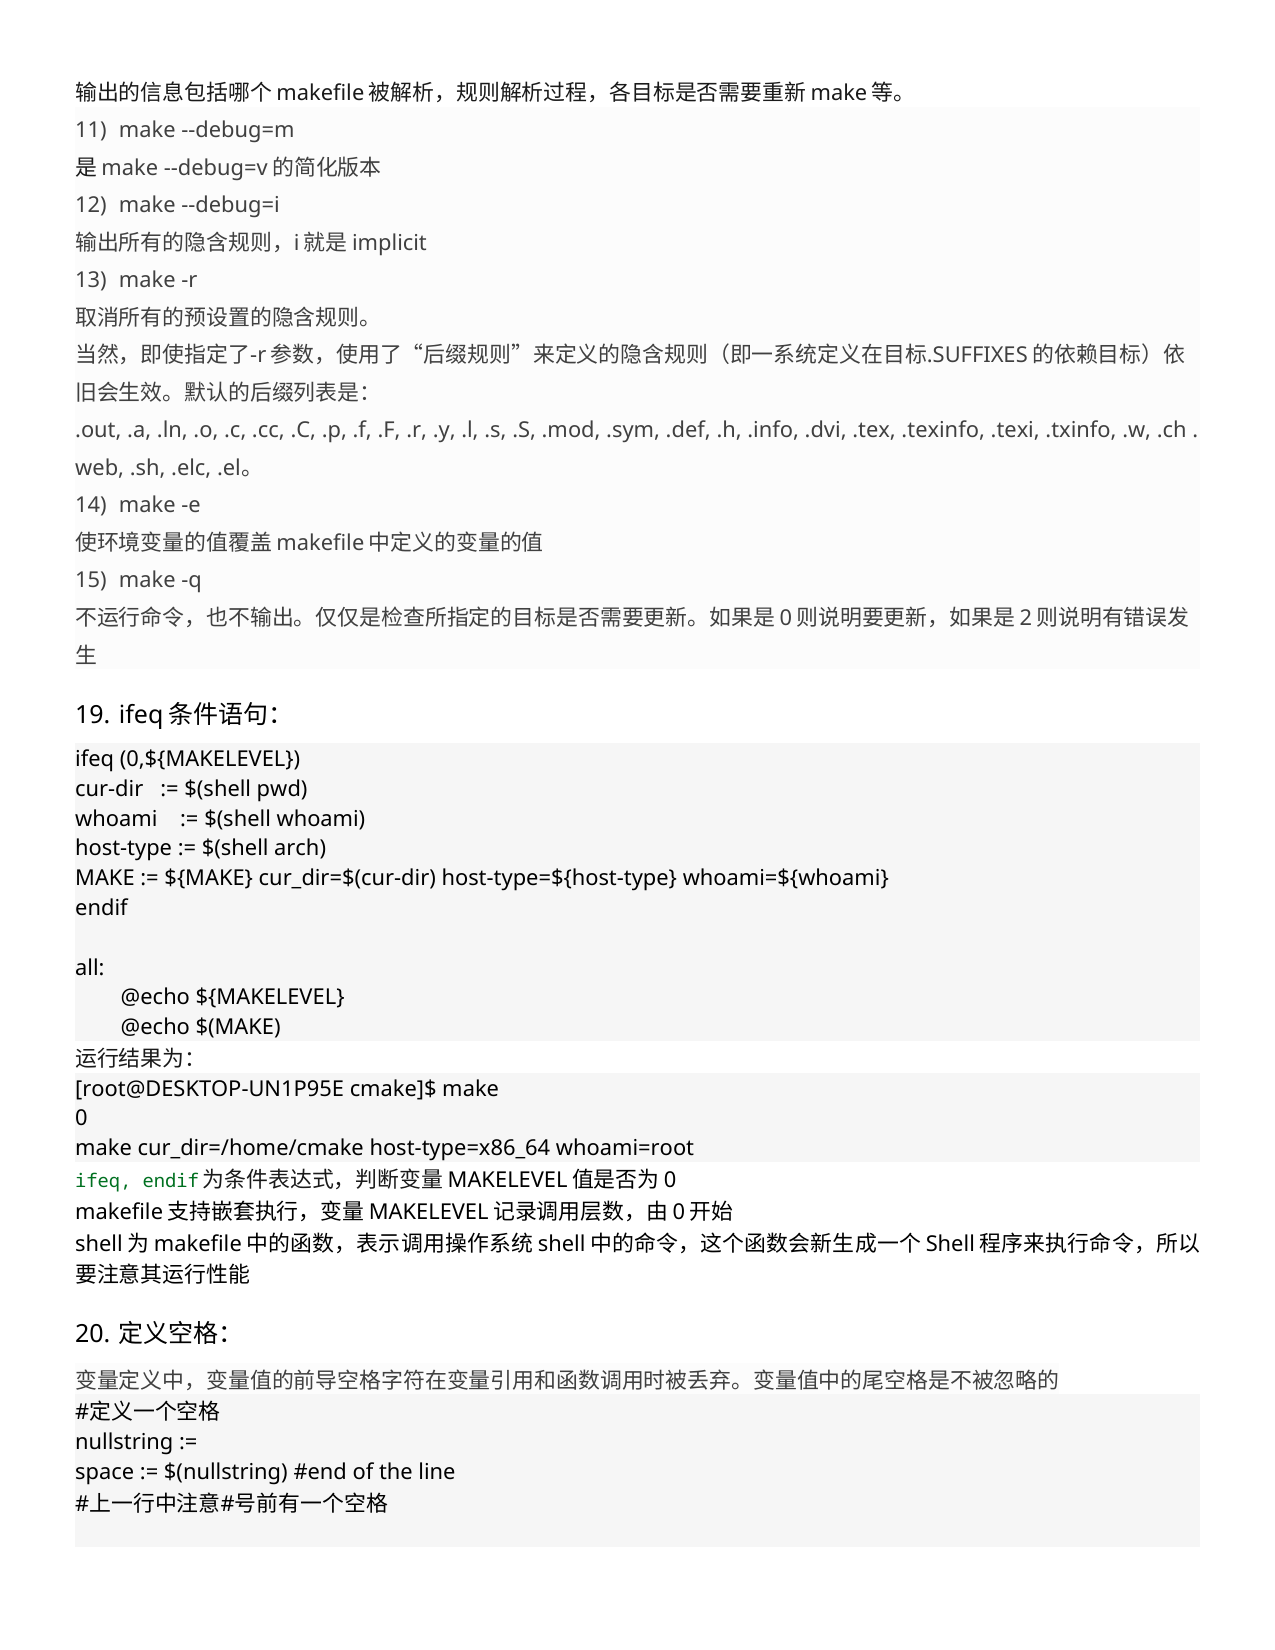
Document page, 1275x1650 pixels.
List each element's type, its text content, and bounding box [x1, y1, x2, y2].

text 当然，即使指定了-r参数，使用了“后缀规则”来定义的隐含规则（即一系统定义在目标.SUFFIXES的依赖目标）依旧会生效。默认的后缀列表是： [75, 332, 1200, 407]
list ifeq条件语句： [75, 694, 1200, 731]
text host-type := $(shell arch) [75, 832, 1200, 862]
text cur-dir := $(shell pwd) [75, 773, 1200, 803]
text 使环境变量的值覆盖makefile中定义的变量的值 [75, 519, 1200, 557]
text .out, .a, .ln, .o, .c, .cc, .C, .p, .f, .F, .r, .y, .l, .s, .S, .mod, .sym, .def, .h, .info, .dvi, .tex, .texinfo, .texi, .txinfo, .w, .ch .web, .sh, .elc, .el。 [75, 407, 1200, 482]
text @echo $(MAKE) [75, 1011, 1200, 1041]
text 取消所有的预设置的隐含规则。 [75, 294, 1200, 332]
list make -e [75, 482, 1200, 519]
text all: [75, 952, 1200, 981]
text 是make --debug=v的简化版本 [75, 144, 1200, 182]
text @echo ${MAKELEVEL} [75, 981, 1200, 1011]
text endif [75, 892, 1200, 922]
list make -q [75, 557, 1200, 594]
text 输出所有的隐含规则，i就是implicit [75, 219, 1200, 257]
text whoami := $(shell whoami) [75, 803, 1200, 832]
text MAKE := ${MAKE} cur_dir=$(cur-dir) host-type=${host-type} whoami=${whoami} [75, 862, 1200, 892]
text ifeq (0,${MAKELEVEL}) [75, 743, 1200, 773]
text [root@DESKTOP-UN1P95E cmake]$ make [75, 1073, 1200, 1102]
list make --debug=m [75, 107, 1200, 144]
text 不运行命令，也不输出。仅仅是检查所指定的目标是否需要更新。如果是0则说明要更新，如果是2则说明有错误发生 [75, 594, 1200, 669]
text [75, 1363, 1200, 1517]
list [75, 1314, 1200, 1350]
list make -r [75, 257, 1200, 294]
text 输出的信息包括哪个makefile被解析，规则解析过程，各目标是否需要重新make等。 [75, 75, 1200, 107]
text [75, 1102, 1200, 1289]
list make --debug=i [75, 182, 1200, 219]
text 运行结果为： [75, 1041, 1200, 1073]
